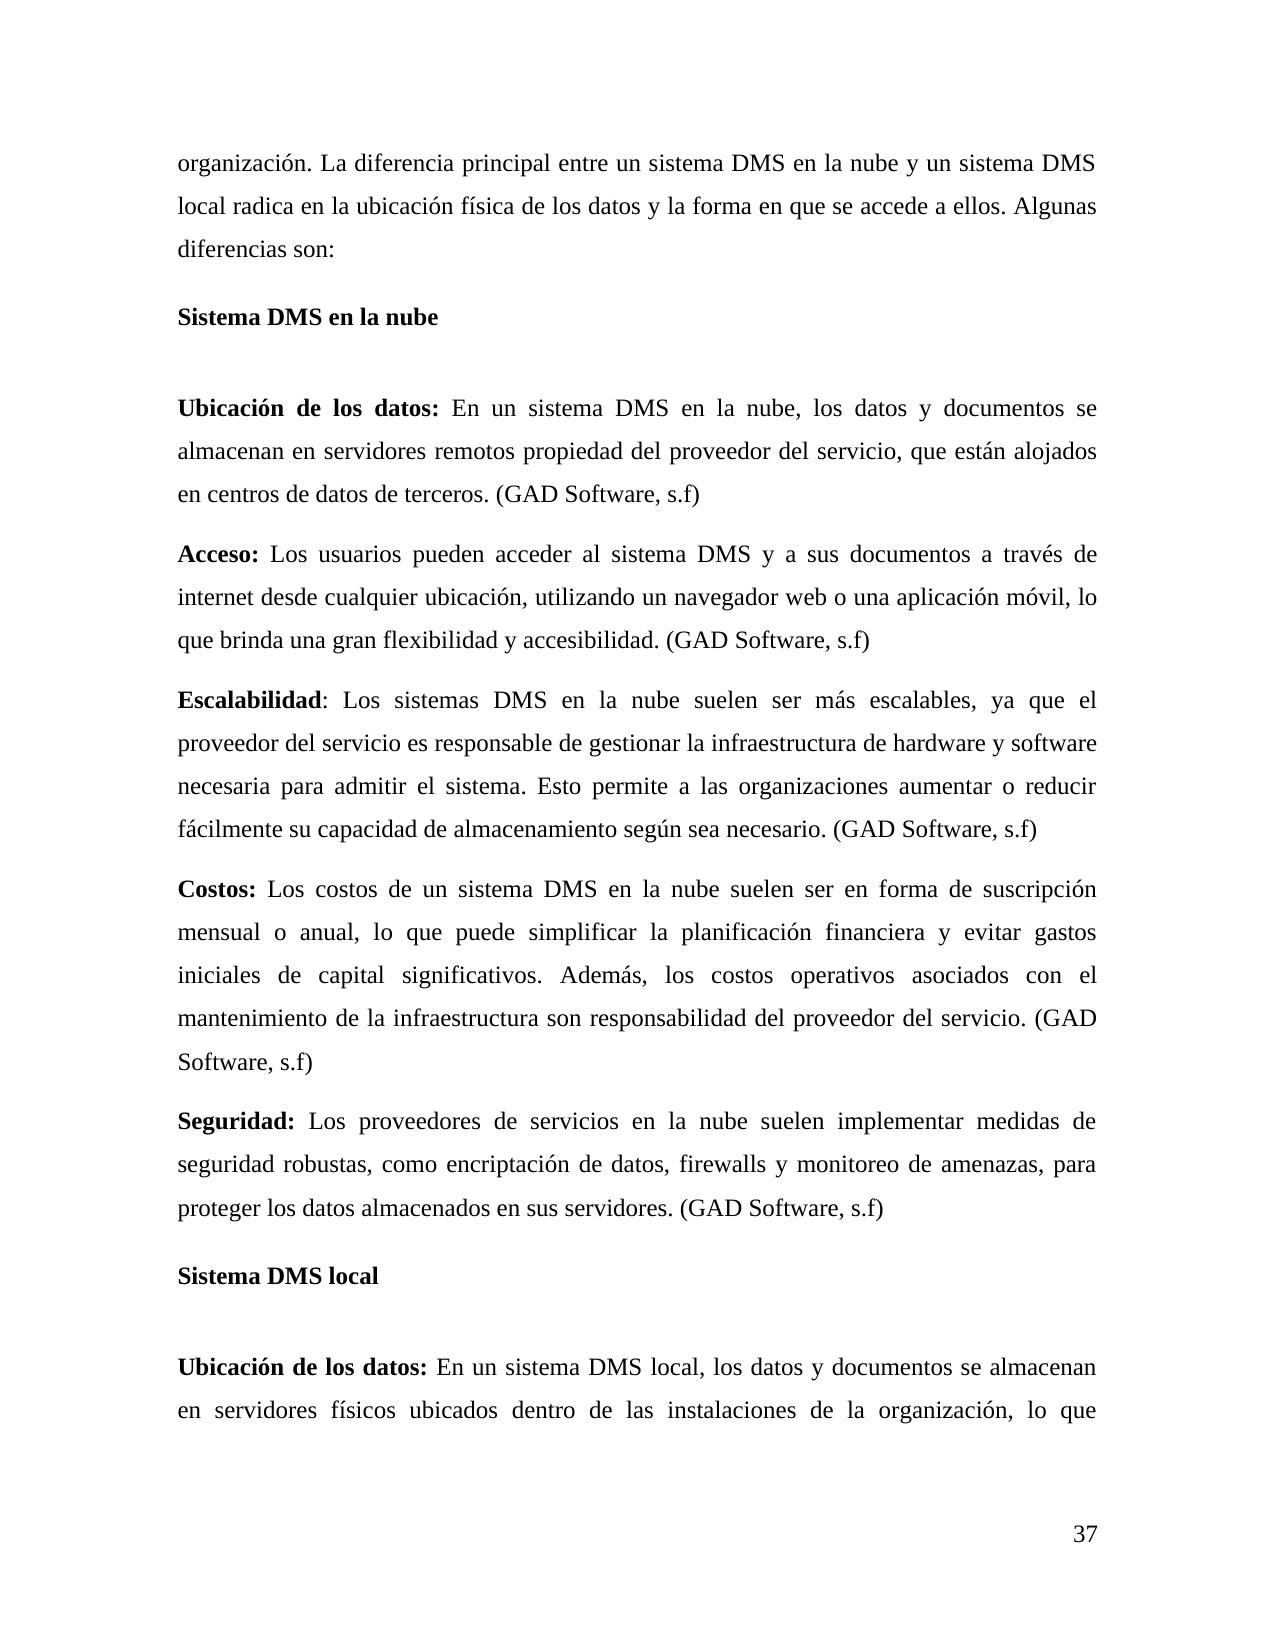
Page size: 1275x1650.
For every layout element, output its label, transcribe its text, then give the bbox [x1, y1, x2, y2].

text Ubicación de los datos: En un sistema DMS en la nube, los datos y documentos se almacenan en servidores remotos propiedad del proveedor del servicio, que están alojados en centros de datos de terceros. (GAD Software, s.f) [177, 393, 1098, 508]
text Acceso: Los usuarios pueden acceder al sistema DMS y a sus documentos a través de internet desde cualquier ubicación, utilizando un navegador web o una aplicación móvil, lo que brinda una gran flexibilidad y accesibilidad. (GAD Software, s.f) [177, 539, 1098, 654]
text Escalabilidad: Los sistemas DMS en la nube suelen ser más escalables, ya que el proveedor del servicio es responsable de gestionar la infraestructura de hardware y software necesaria para admitir el sistema. Esto permite a las organizaciones aumentar o reducir fácilmente su capacidad de almacenamiento según sea necesario. (GAD Software, s.f) [177, 685, 1098, 843]
subtitle Sistema DMS en la nube [177, 302, 1098, 331]
text Costos: Los costos de un sistema DMS en la nube suelen ser en forma de suscripción mensual o anual, lo que puede simplificar la planificación financiera y evitar gastos iniciales de capital significativos. Además, los costos operativos asociados con el mantenimiento de la infraestructura son responsabilidad del proveedor del servicio. (GAD Software, s.f) [177, 874, 1098, 1075]
subtitle Sistema DMS local [177, 1261, 1098, 1289]
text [177, 148, 1098, 263]
text Seguridad: Los proveedores de servicios en la nube suelen implementar medidas de seguridad robustas, como encriptación de datos, firewalls y monitoreo de amenazas, para proteger los datos almacenados en sus servidores. (GAD Software, s.f) [177, 1106, 1098, 1221]
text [177, 1352, 1098, 1423]
